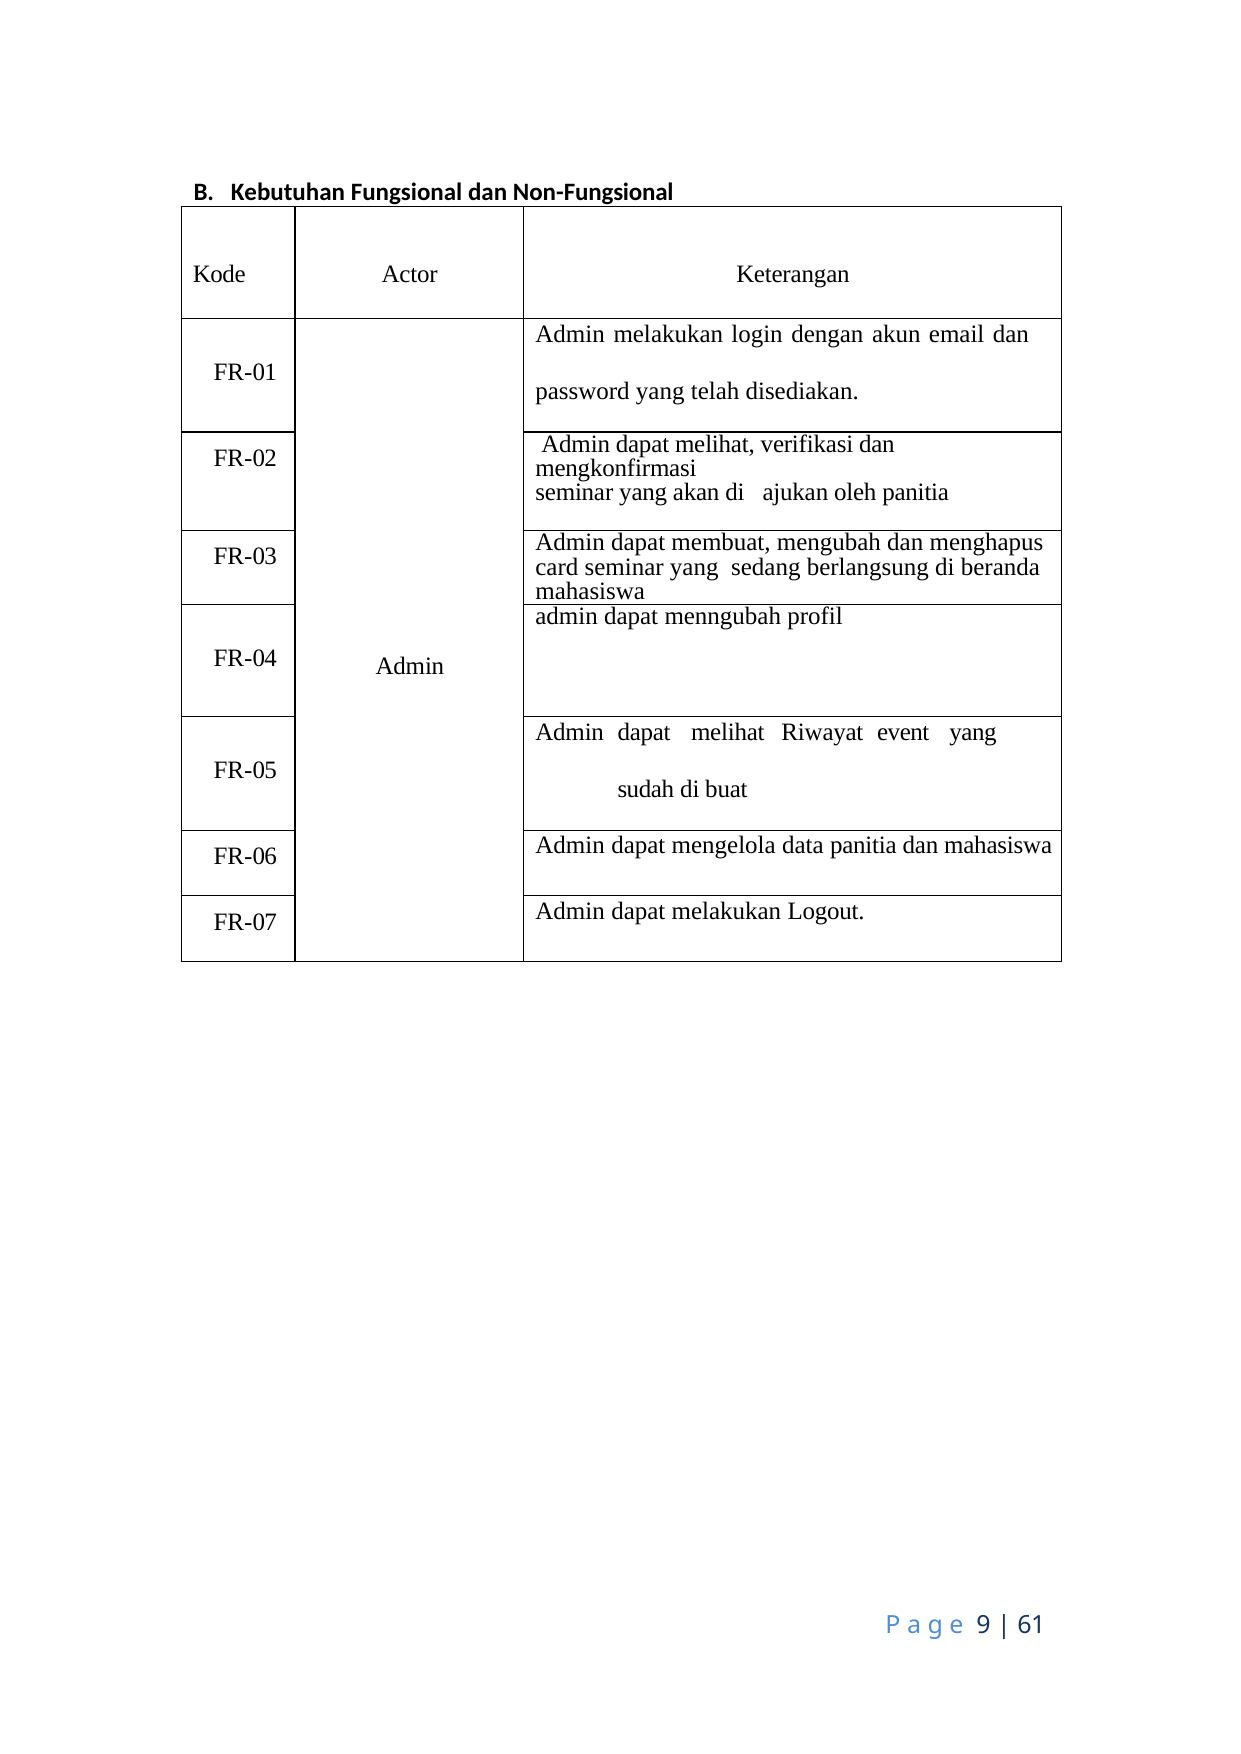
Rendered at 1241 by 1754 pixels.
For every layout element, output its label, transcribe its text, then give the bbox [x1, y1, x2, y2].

table_header Kode [182, 207, 294, 318]
table_cell Admin dapat melihat, verifikasi dan mengkonfirmasi seminar yang akan di ajukan oleh panitia [524, 433, 1061, 530]
table_cell Admin dapat melihat Riwayat event yang sudah di buat [524, 717, 1061, 829]
table_cell Admin [296, 319, 523, 961]
table_cell FR-03 [182, 531, 294, 604]
table_cell FR-04 [182, 605, 294, 716]
table_header Keterangan [524, 207, 1061, 318]
table_cell FR-05 [182, 717, 294, 829]
table_cell FR-07 [182, 896, 294, 961]
subtitle Kebutuhan Fungsional dan Non-Fungsional [193, 176, 1166, 206]
table_cell admin dapat menngubah profil [524, 605, 1061, 716]
table_cell Admin dapat mengelola data panitia dan mahasiswa [524, 831, 1061, 895]
table_header Actor [296, 207, 523, 318]
table_cell Admin dapat melakukan Logout. [524, 896, 1061, 961]
table_cell FR-06 [182, 831, 294, 895]
table_cell FR-02 [182, 433, 294, 530]
table_cell Admin melakukan login dengan akun email dan password yang telah disediakan. [524, 319, 1061, 431]
table_cell Admin dapat membuat, mengubah dan menghapus card seminar yang sedang berlangsung di beranda mahasiswa [524, 531, 1061, 604]
table_cell FR-01 [182, 319, 294, 431]
